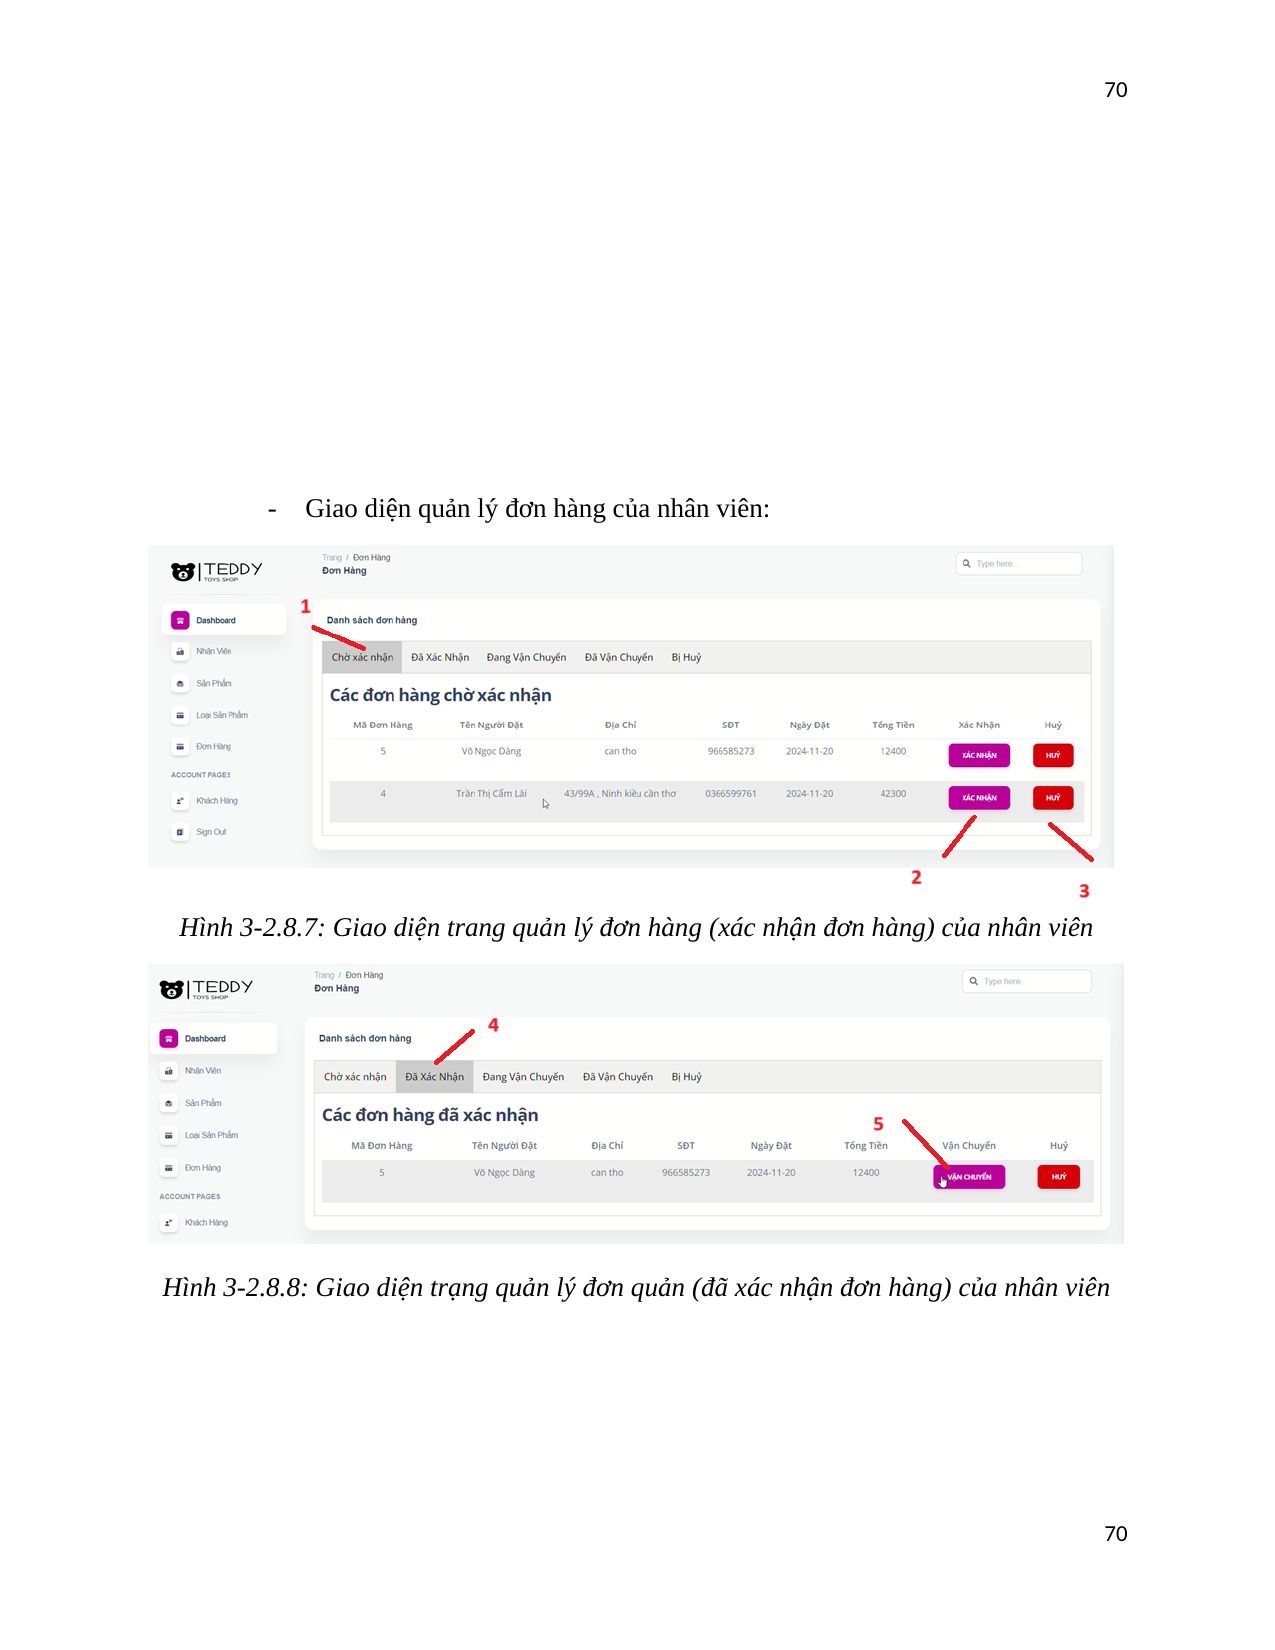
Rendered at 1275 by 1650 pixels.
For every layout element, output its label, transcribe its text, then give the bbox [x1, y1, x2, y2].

picture [148, 545, 1127, 907]
text Hình 3-2.8.7: Giao diện trang quản lý đơn hàng (xác nhận đơn hàng) của nhân viên [148, 907, 1127, 943]
picture [147, 963, 1127, 1250]
list Giao diện quản lý đơn hàng của nhân viên: [268, 493, 1127, 524]
text Hình 3-2.8.8: Giao diện trạng quản lý đơn quản (đã xác nhận đơn hàng) của nhân viên [148, 1271, 1127, 1302]
